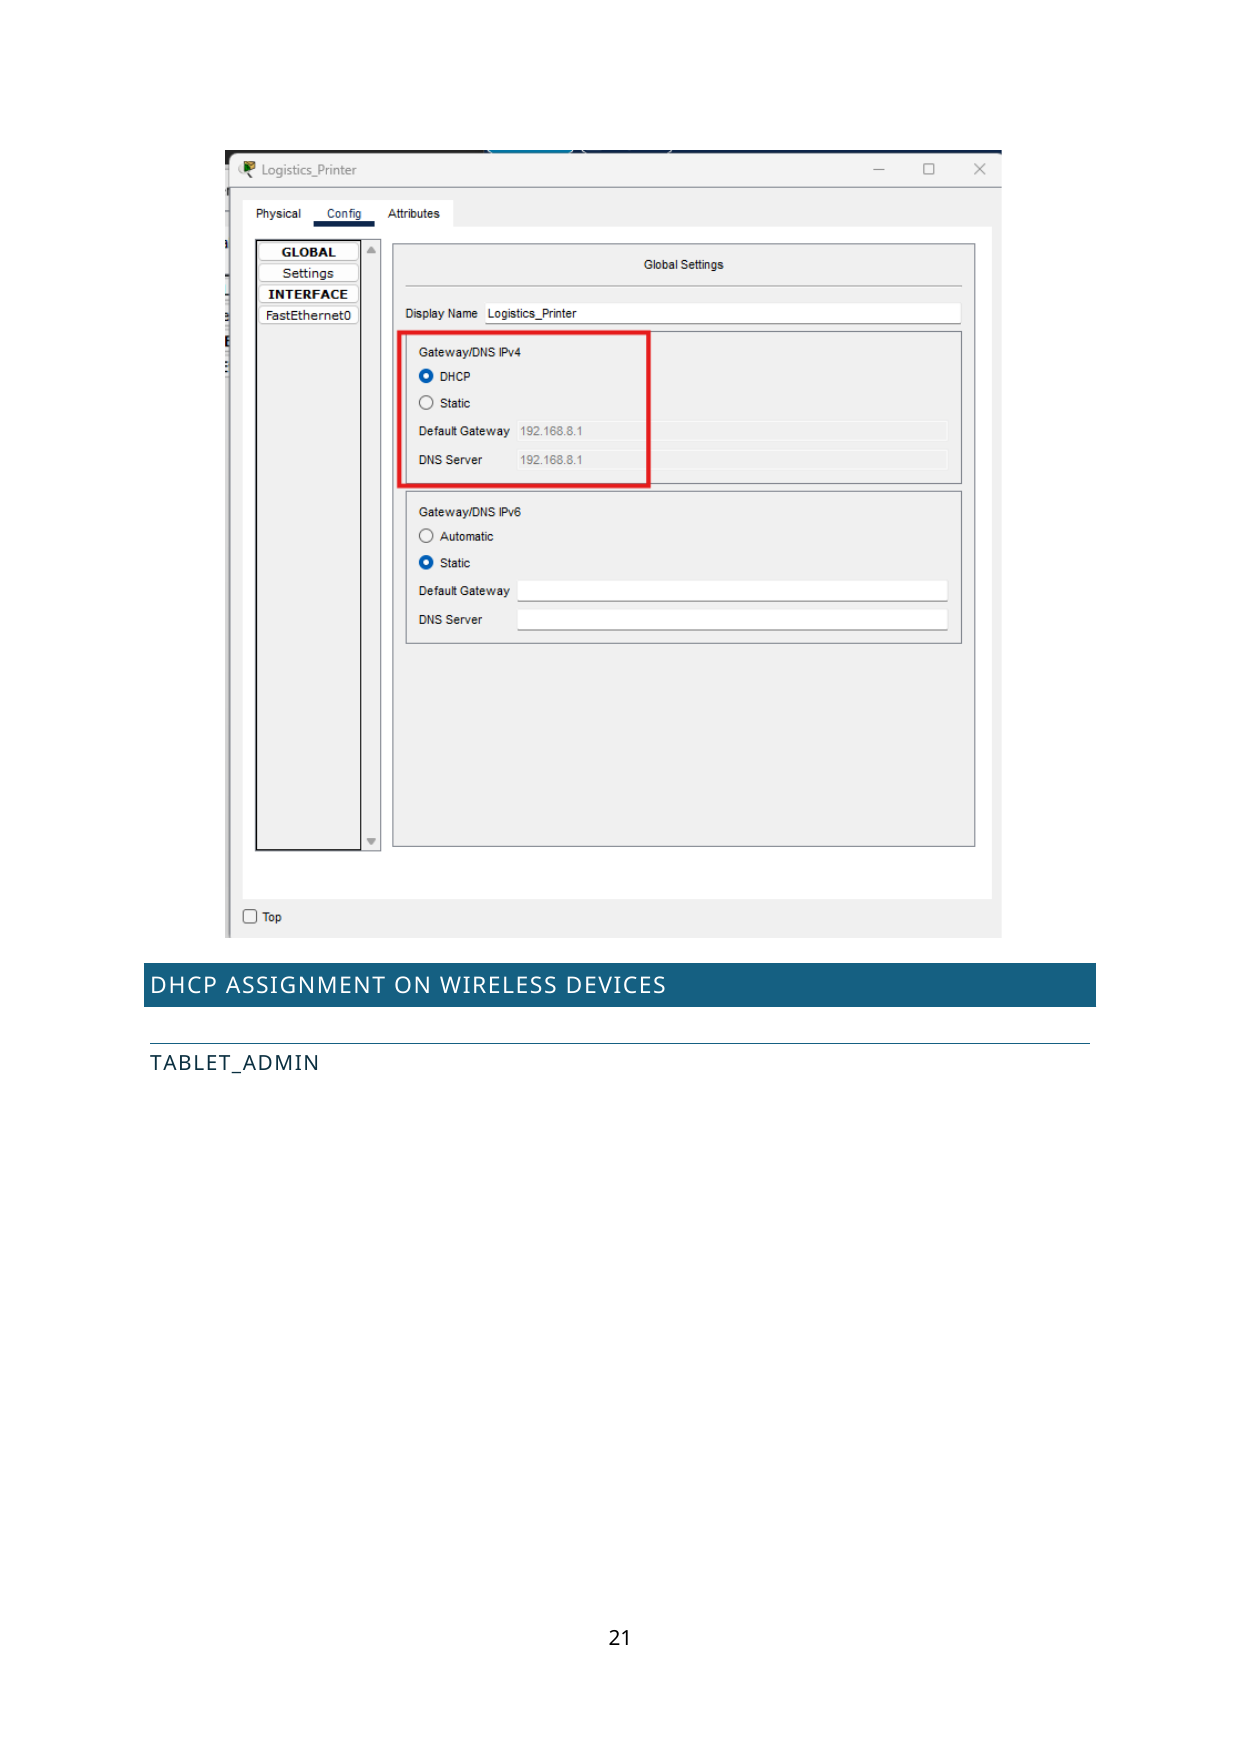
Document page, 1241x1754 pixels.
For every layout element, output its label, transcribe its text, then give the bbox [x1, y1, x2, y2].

subtitle DHCP assignment on Wireless Devices [150, 969, 1090, 1000]
subtitle Tablet_Admin [150, 1044, 1090, 1077]
picture [225, 150, 1002, 938]
